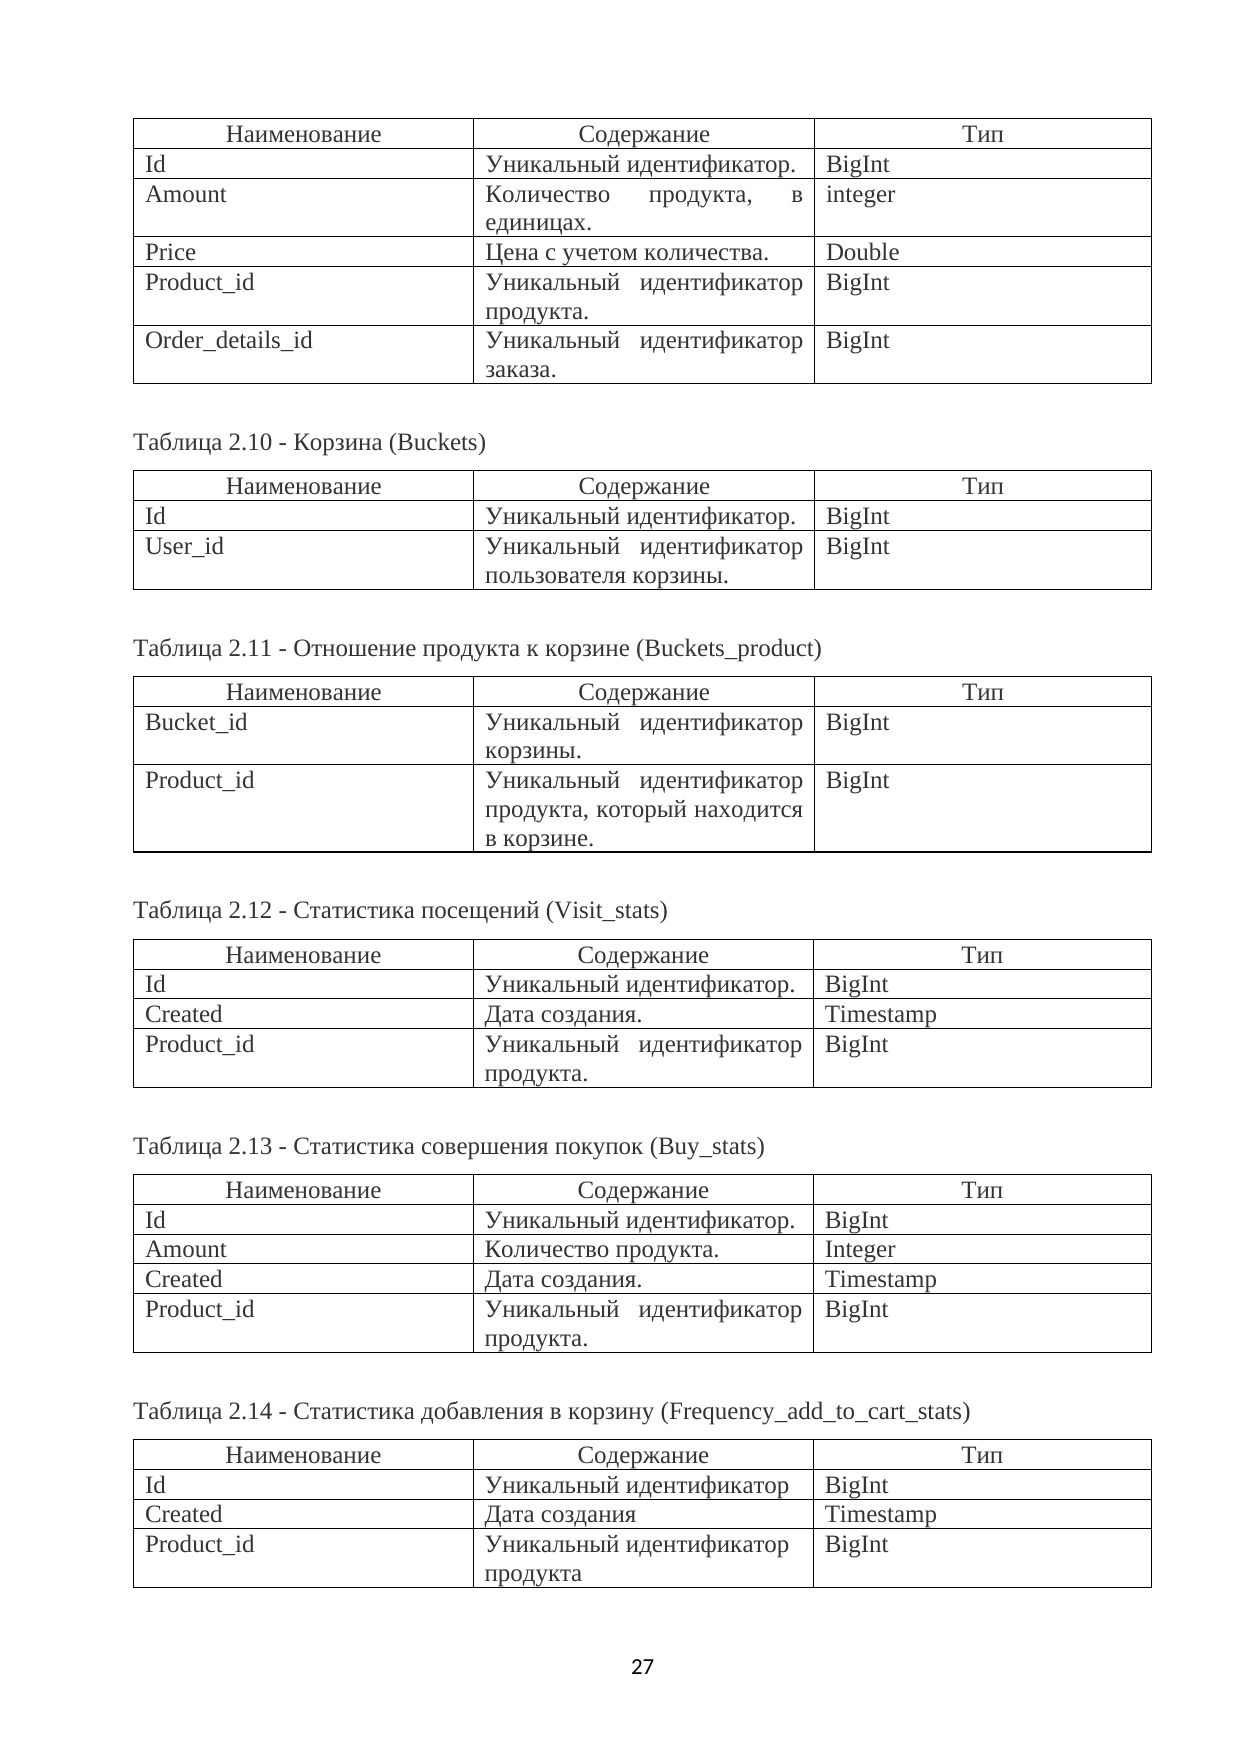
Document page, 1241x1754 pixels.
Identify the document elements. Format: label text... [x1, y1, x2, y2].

table_cell BigInt [814, 1470, 1151, 1498]
table_header Содержание [474, 1175, 813, 1204]
table_cell Product_id [134, 765, 473, 851]
table_cell Уникальный идентификатор продукта. [474, 267, 814, 324]
text Таблица 2.12 - Статистика посещений (Visit_stats) [133, 896, 1152, 924]
text Таблица 2.11 - Отношение продукта к корзине (Buckets_product) [133, 633, 1152, 661]
text Таблица 2.13 - Статистика совершения покупок (Buy_stats) [133, 1131, 1152, 1159]
table_header Тип [814, 1175, 1151, 1204]
table_cell Id [134, 1470, 473, 1498]
table_header Содержание [474, 1440, 813, 1469]
table_cell Дата создания [474, 1500, 813, 1528]
table_header Содержание [474, 940, 813, 968]
table_cell Id [134, 970, 473, 998]
table_cell Product_id [134, 1029, 473, 1087]
table_cell Уникальный идентификатор продукта, который находится в корзине. [474, 765, 814, 851]
table_cell Timestamp [814, 1264, 1151, 1293]
table_header Тип [814, 940, 1151, 968]
table_cell Дата создания. [474, 1264, 813, 1293]
table_cell Bucket_id [134, 707, 473, 764]
table_cell Id [134, 149, 473, 178]
table_cell Уникальный идентификатор продукта. [474, 1294, 813, 1352]
table_cell Created [134, 1264, 473, 1293]
table_cell Количество продукта, в единицах. [474, 179, 814, 236]
table_cell Уникальный идентификатор [474, 1470, 813, 1498]
table_cell Уникальный идентификатор пользователя корзины. [474, 531, 814, 588]
table_cell Уникальный идентификатор заказа. [474, 326, 814, 383]
table_cell Дата создания. [474, 999, 813, 1028]
table_cell BigInt [815, 501, 1151, 530]
table_cell BigInt [814, 1205, 1151, 1233]
table_cell BigInt [814, 970, 1151, 998]
table_cell integer [815, 179, 1151, 236]
table_header Наименование [134, 1440, 473, 1469]
table_header Содержание [474, 119, 814, 148]
table_header Содержание [474, 677, 814, 706]
table_cell Created [134, 999, 473, 1028]
table_cell Price [134, 237, 473, 266]
table_header Тип [815, 471, 1151, 500]
table_header Наименование [134, 1175, 473, 1204]
table_header Тип [815, 119, 1151, 148]
table_header Наименование [134, 119, 473, 148]
table_cell BigInt [814, 1294, 1151, 1352]
table_cell Уникальный идентификатор. [474, 970, 813, 998]
table_cell BigInt [815, 149, 1151, 178]
table_cell Order_details_id [134, 326, 473, 383]
table_cell BigInt [815, 765, 1151, 851]
table_cell Id [134, 1205, 473, 1233]
table_header Тип [814, 1440, 1151, 1469]
table_cell Уникальный идентификатор корзины. [474, 707, 814, 764]
table_cell Количество продукта. [474, 1235, 813, 1263]
table_cell User_id [134, 531, 473, 588]
table_cell Id [134, 501, 473, 530]
table_cell Уникальный идентификатор продукта [474, 1529, 813, 1587]
table_cell Уникальный идентификатор. [474, 1205, 813, 1233]
table_cell Цена с учетом количества. [474, 237, 814, 266]
table_header Наименование [134, 677, 473, 706]
table_header Тип [815, 677, 1151, 706]
table_cell Уникальный идентификатор. [474, 149, 814, 178]
text Таблица 2.14 - Статистика добавления в корзину (Frequency_add_to_cart_stats) [133, 1396, 1152, 1424]
table_cell BigInt [815, 531, 1151, 588]
table_cell BigInt [814, 1529, 1151, 1587]
table_cell Product_id [134, 1294, 473, 1352]
table_header Наименование [134, 940, 473, 968]
text Таблица 2.10 - Корзина (Buckets) [133, 427, 1152, 456]
table_cell Уникальный идентификатор продукта. [474, 1029, 813, 1087]
table_cell Product_id [134, 1529, 473, 1587]
table_header Содержание [474, 471, 814, 500]
table_cell BigInt [815, 326, 1151, 383]
table_cell Integer [814, 1235, 1151, 1263]
table_cell BigInt [815, 267, 1151, 324]
table_header Наименование [134, 471, 473, 500]
table_cell Amount [134, 1235, 473, 1263]
table_cell Created [134, 1500, 473, 1528]
table_cell BigInt [814, 1029, 1151, 1087]
table_cell Timestamp [814, 999, 1151, 1028]
table_cell Product_id [134, 267, 473, 324]
table_cell Уникальный идентификатор. [474, 501, 814, 530]
table_cell Timestamp [814, 1500, 1151, 1528]
table_cell BigInt [815, 707, 1151, 764]
table_cell Amount [134, 179, 473, 236]
table_cell Double [815, 237, 1151, 266]
